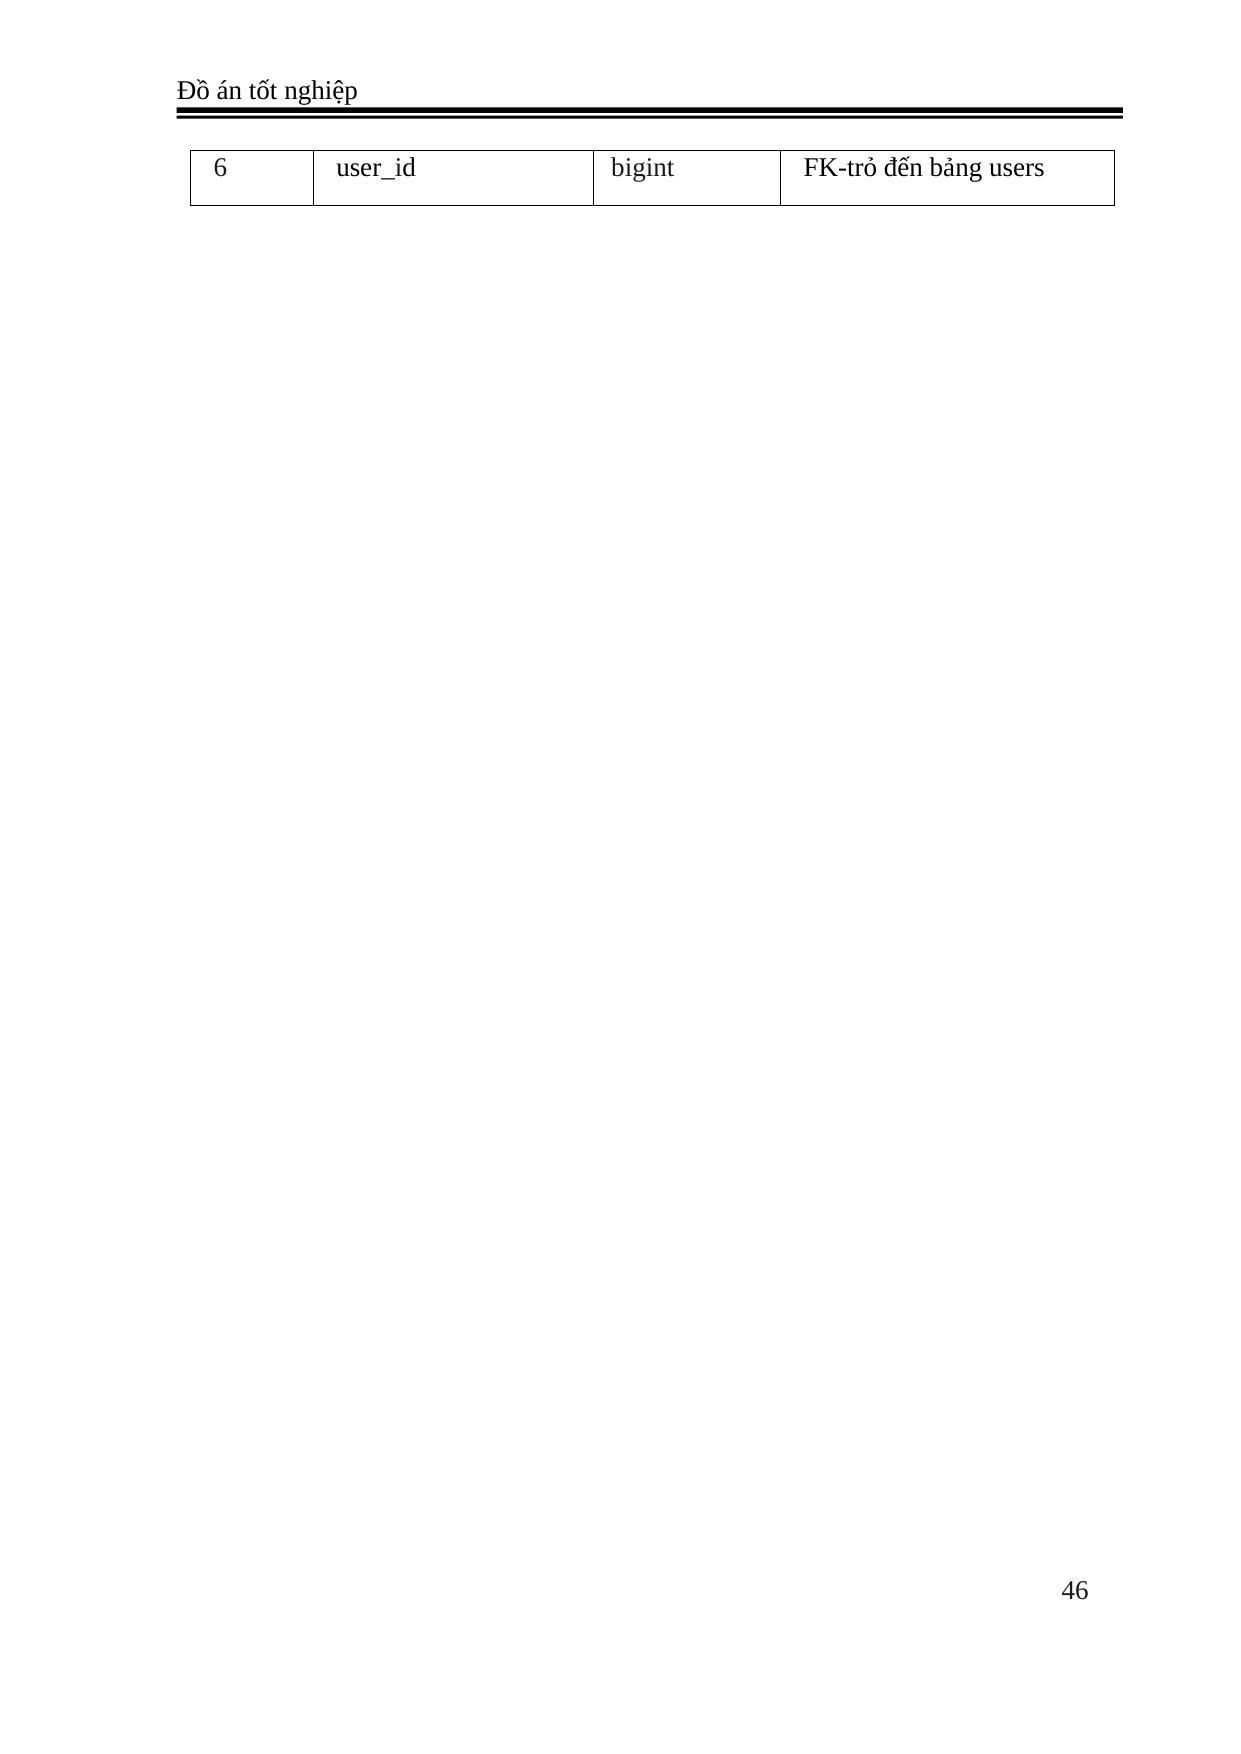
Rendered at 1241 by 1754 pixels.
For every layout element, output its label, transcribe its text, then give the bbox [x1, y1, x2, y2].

table_cell bigint [594, 151, 780, 205]
table_cell user_id [314, 151, 593, 205]
table_cell 6 [191, 151, 313, 205]
table_cell FK-trỏ đến bảng users [781, 151, 1114, 205]
